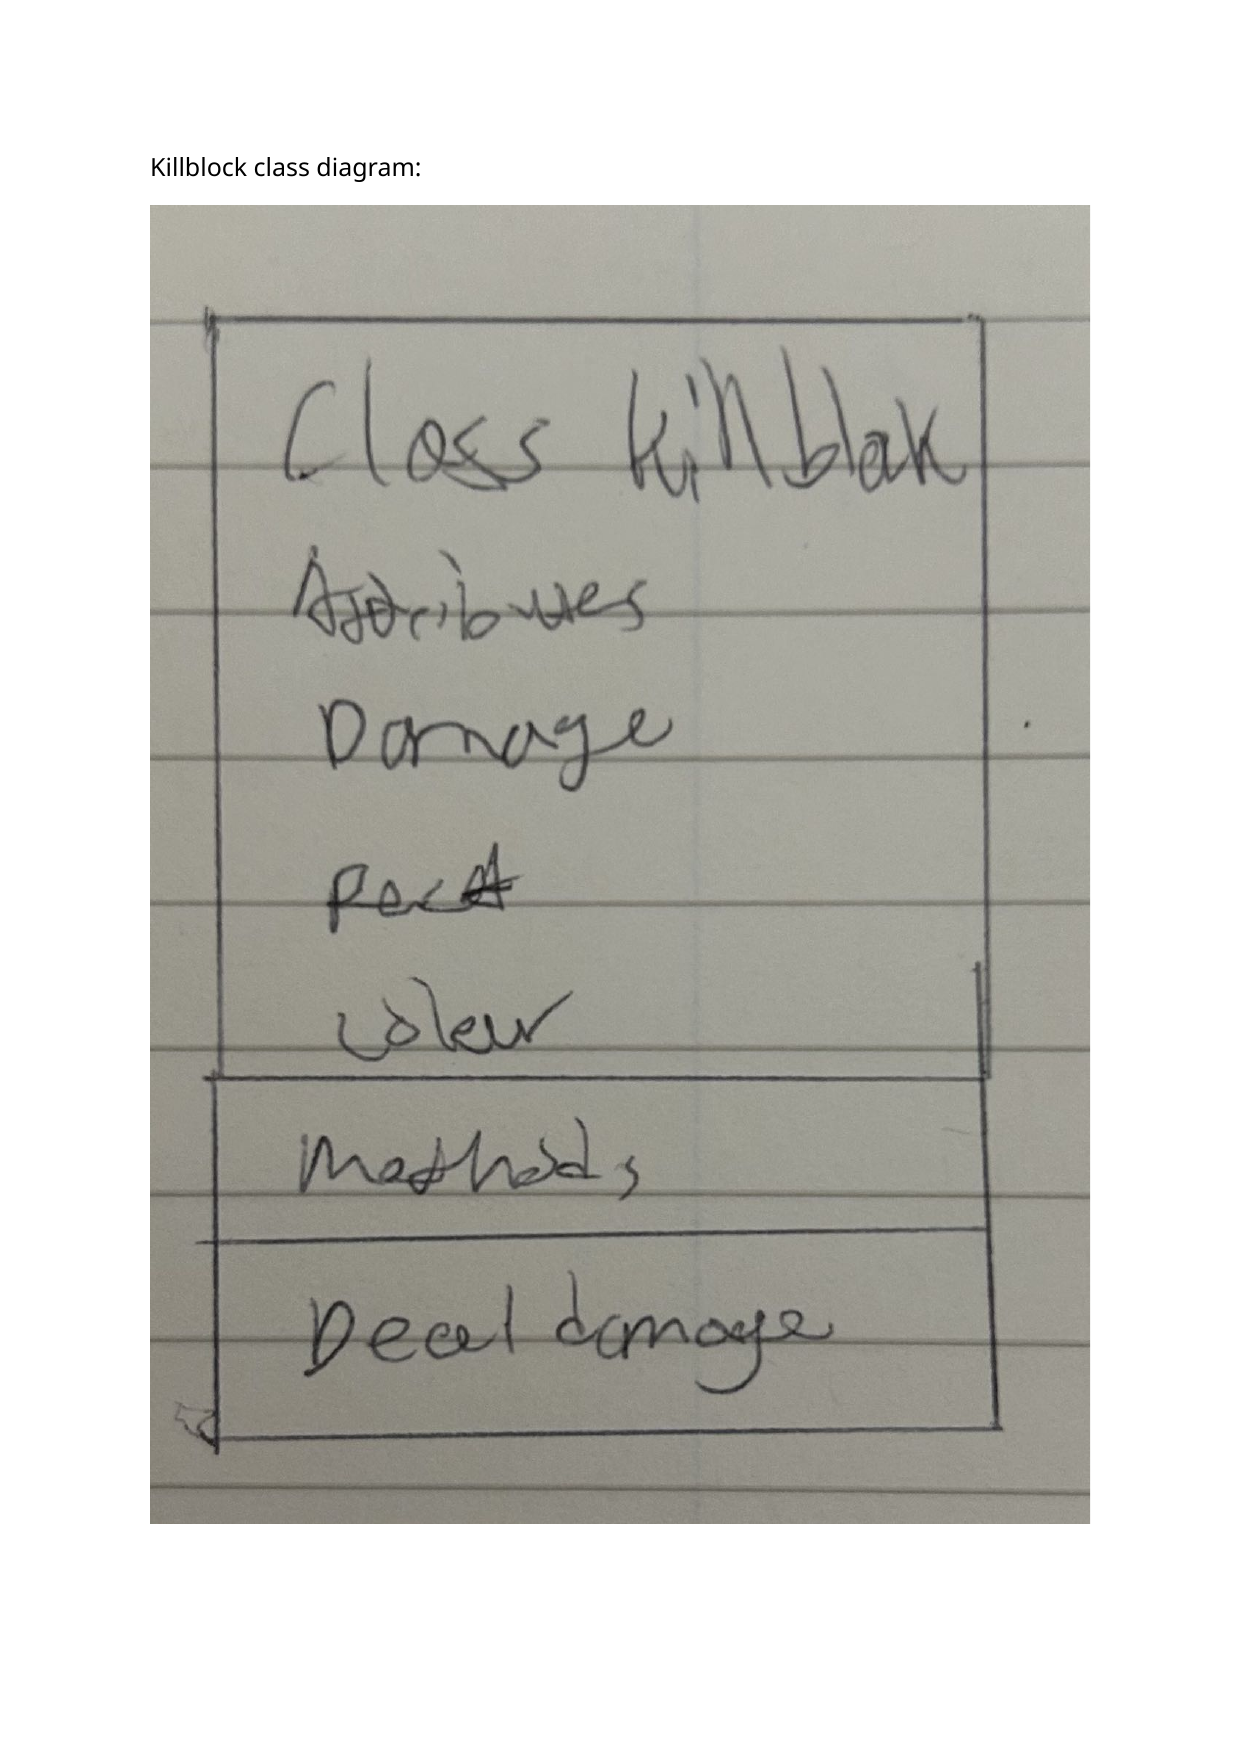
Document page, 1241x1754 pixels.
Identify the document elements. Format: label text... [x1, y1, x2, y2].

text Killblock class diagram: [150, 150, 1090, 184]
picture [150, 205, 1091, 1524]
